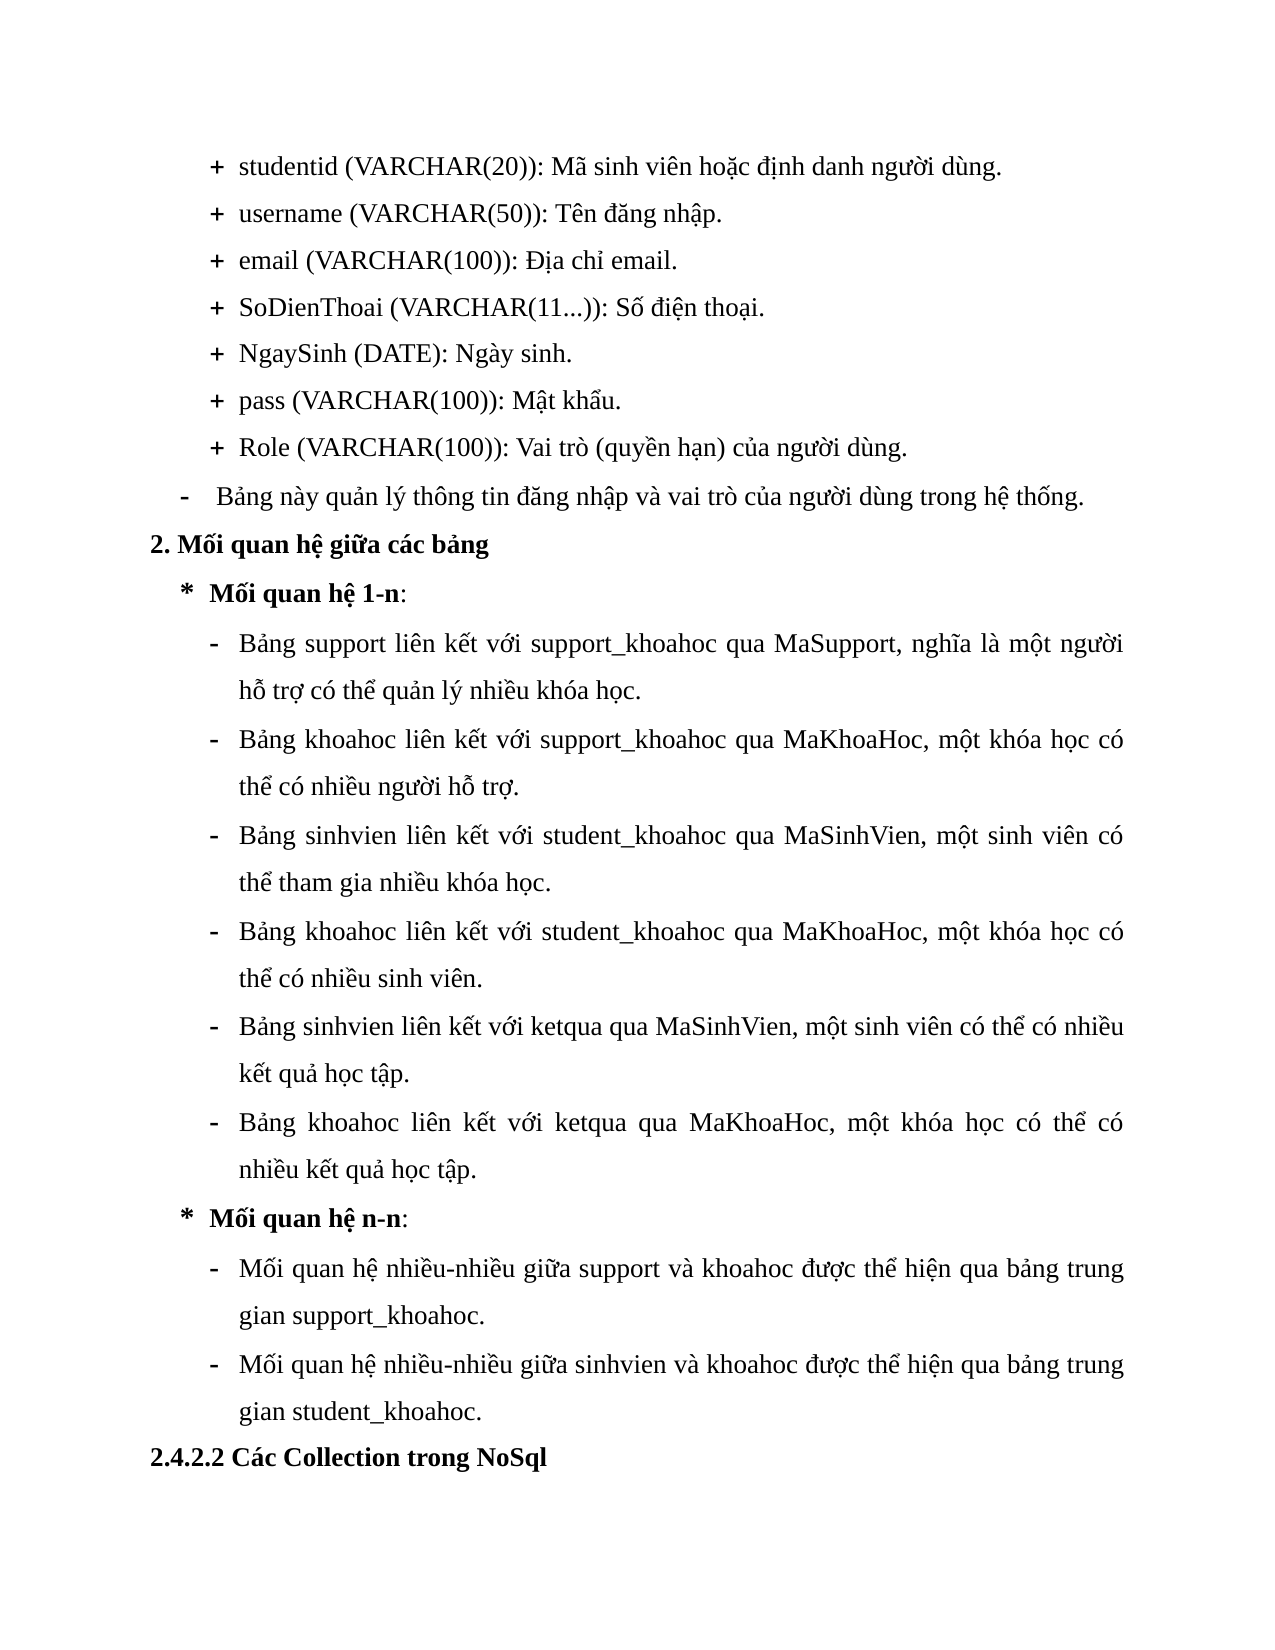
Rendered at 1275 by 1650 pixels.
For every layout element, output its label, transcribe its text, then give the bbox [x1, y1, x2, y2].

list Bảng này quản lý thông tin đăng nhập và vai trò của người dùng trong hệ thống. [179, 478, 1125, 512]
text 2.4.2.2 Các Collection trong NoSql [150, 1442, 1125, 1473]
list SoDienThoai (VARCHAR(11...)): Số điện thoại. [209, 291, 1125, 322]
list username (VARCHAR(50)): Tên đăng nhập. [209, 197, 1125, 228]
list email (VARCHAR(100)): Địa chỉ email. [209, 244, 1125, 275]
list Mối quan hệ nhiều-nhiều giữa sinhvien và khoahoc được thể hiện qua bảng trung gian student_khoahoc. [209, 1346, 1125, 1426]
list Bảng khoahoc liên kết với ketqua qua MaKhoaHoc, một khóa học có thể có nhiều kết quả học tập. [209, 1104, 1125, 1184]
list Role (VARCHAR(100)): Vai trò (quyền hạn) của người dùng. [209, 431, 1125, 462]
list studentid (VARCHAR(20)): Mã sinh viên hoặc định danh người dùng. [209, 150, 1125, 181]
list Mối quan hệ n-n: [179, 1200, 1125, 1233]
list Bảng sinhvien liên kết với student_khoahoc qua MaSinhVien, một sinh viên có thể tham gia nhiều khóa học. [209, 817, 1125, 897]
list Mối quan hệ 1-n: [179, 575, 1125, 609]
text 2. Mối quan hệ giữa các bảng [150, 528, 1125, 559]
list pass (VARCHAR(100)): Mật khẩu. [209, 384, 1125, 416]
list Bảng khoahoc liên kết với support_khoahoc qua MaKhoaHoc, một khóa học có thể có nhiều người hỗ trợ. [209, 721, 1125, 801]
list Mối quan hệ nhiều-nhiều giữa support và khoahoc được thể hiện qua bảng trung gian support_khoahoc. [209, 1250, 1125, 1330]
list Bảng khoahoc liên kết với student_khoahoc qua MaKhoaHoc, một khóa học có thể có nhiều sinh viên. [209, 913, 1125, 993]
list Bảng sinhvien liên kết với ketqua qua MaSinhVien, một sinh viên có thể có nhiều kết quả học tập. [209, 1008, 1125, 1088]
list Bảng support liên kết với support_khoahoc qua MaSupport, nghĩa là một người hỗ trợ có thể quản lý nhiều khóa học. [209, 625, 1125, 706]
list NgaySinh (DATE): Ngày sinh. [209, 337, 1125, 369]
